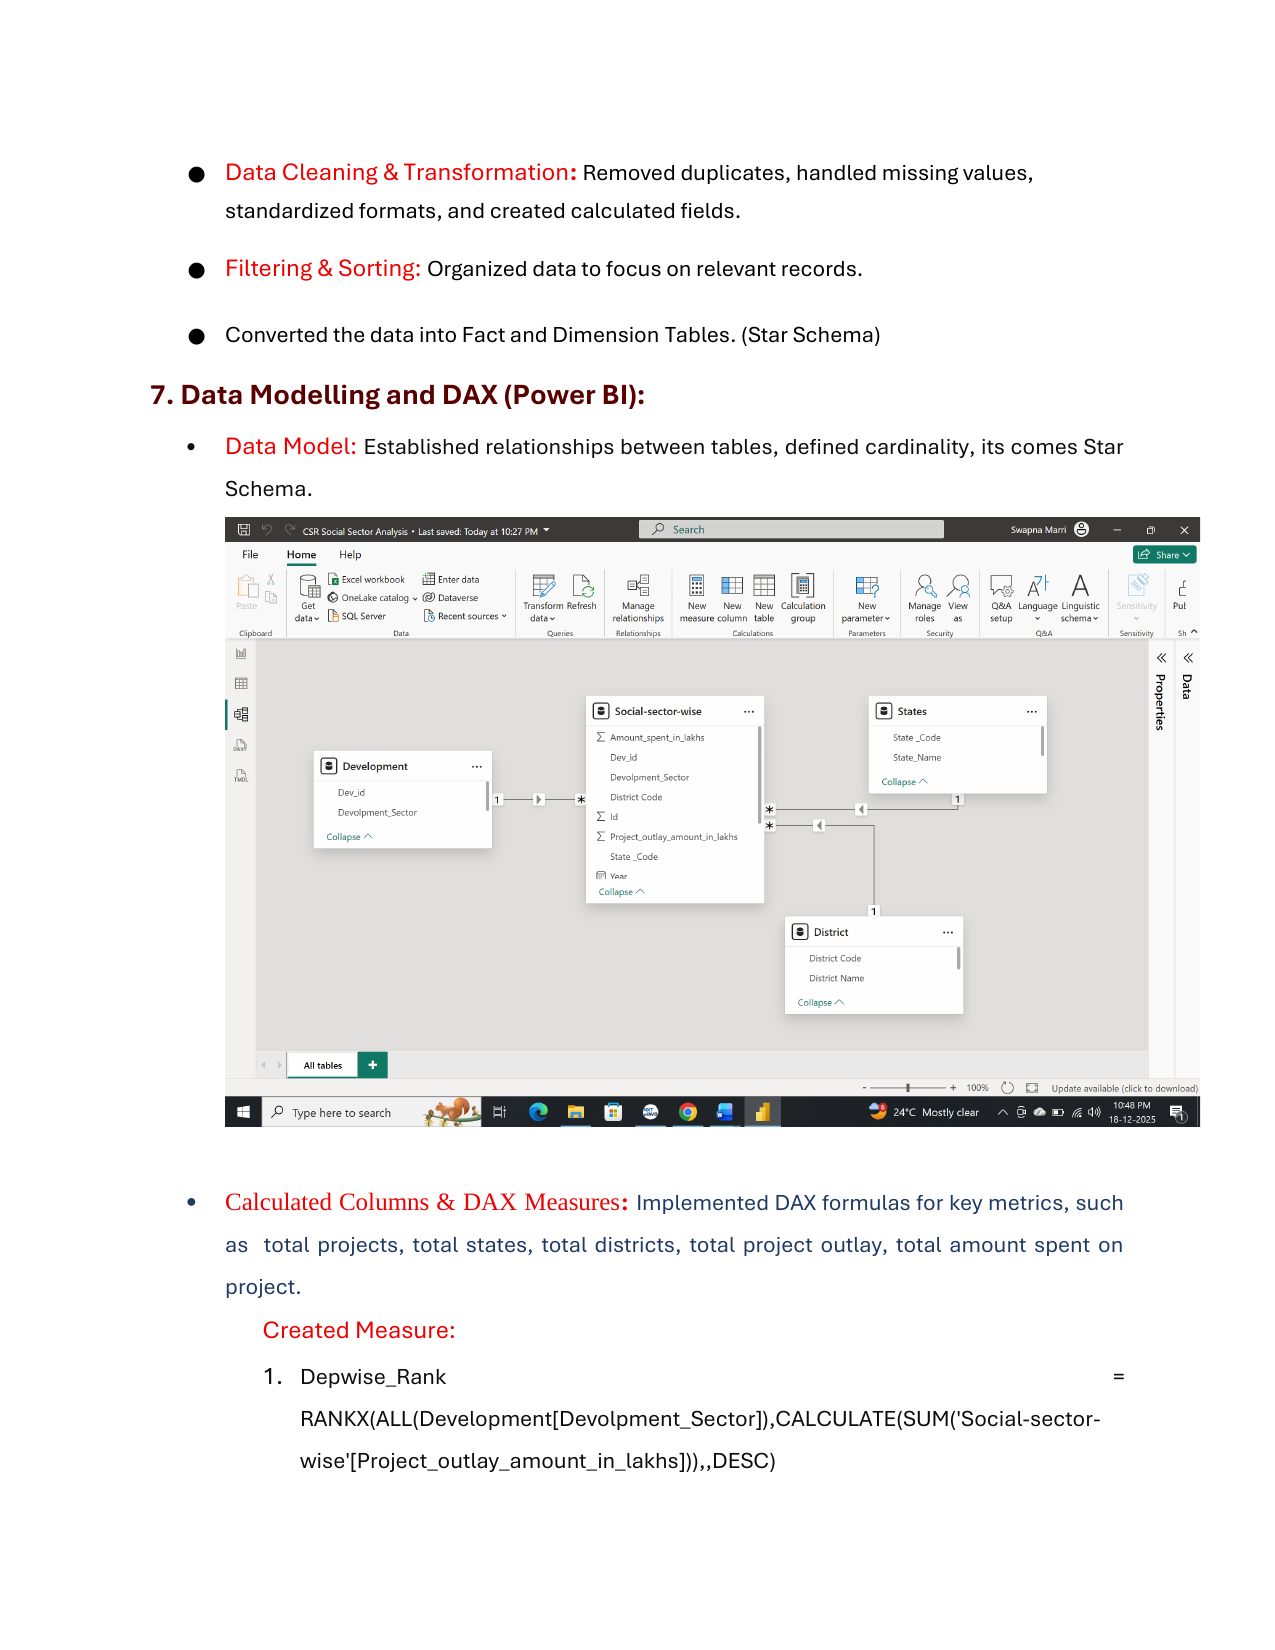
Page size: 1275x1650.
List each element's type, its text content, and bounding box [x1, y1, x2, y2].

list Depwise_Rank = RANKX(ALL(Development[Devolpment_Sector]),CALCULATE(SUM('Social-sector-wise'[Project_outlay_amount_in_lakhs])),,DESC) [262, 1361, 1125, 1475]
text Created Measure: [262, 1315, 1125, 1346]
list Filtering & Sorting: Organized data to focus on relevant records. [187, 246, 1125, 288]
list Converted the data into Fact and Dimension Tables. (Star Schema) [187, 311, 1125, 354]
list Calculated Columns & DAX Measures: Implemented DAX formulas for key metrics, such as total projects, total states, total districts, total project outlay, total amount spent on project. [187, 1187, 1125, 1301]
picture [225, 517, 1200, 1127]
list Data Model: Established relationships between tables, defined cardinality, its comes Star Schema. [187, 431, 1125, 503]
text 7. Data Modelling and DAX (Power BI): [150, 377, 1125, 413]
list Data Cleaning & Transformation: Removed duplicates, handled missing values, standardized formats, and created calculated fields. [187, 150, 1125, 225]
